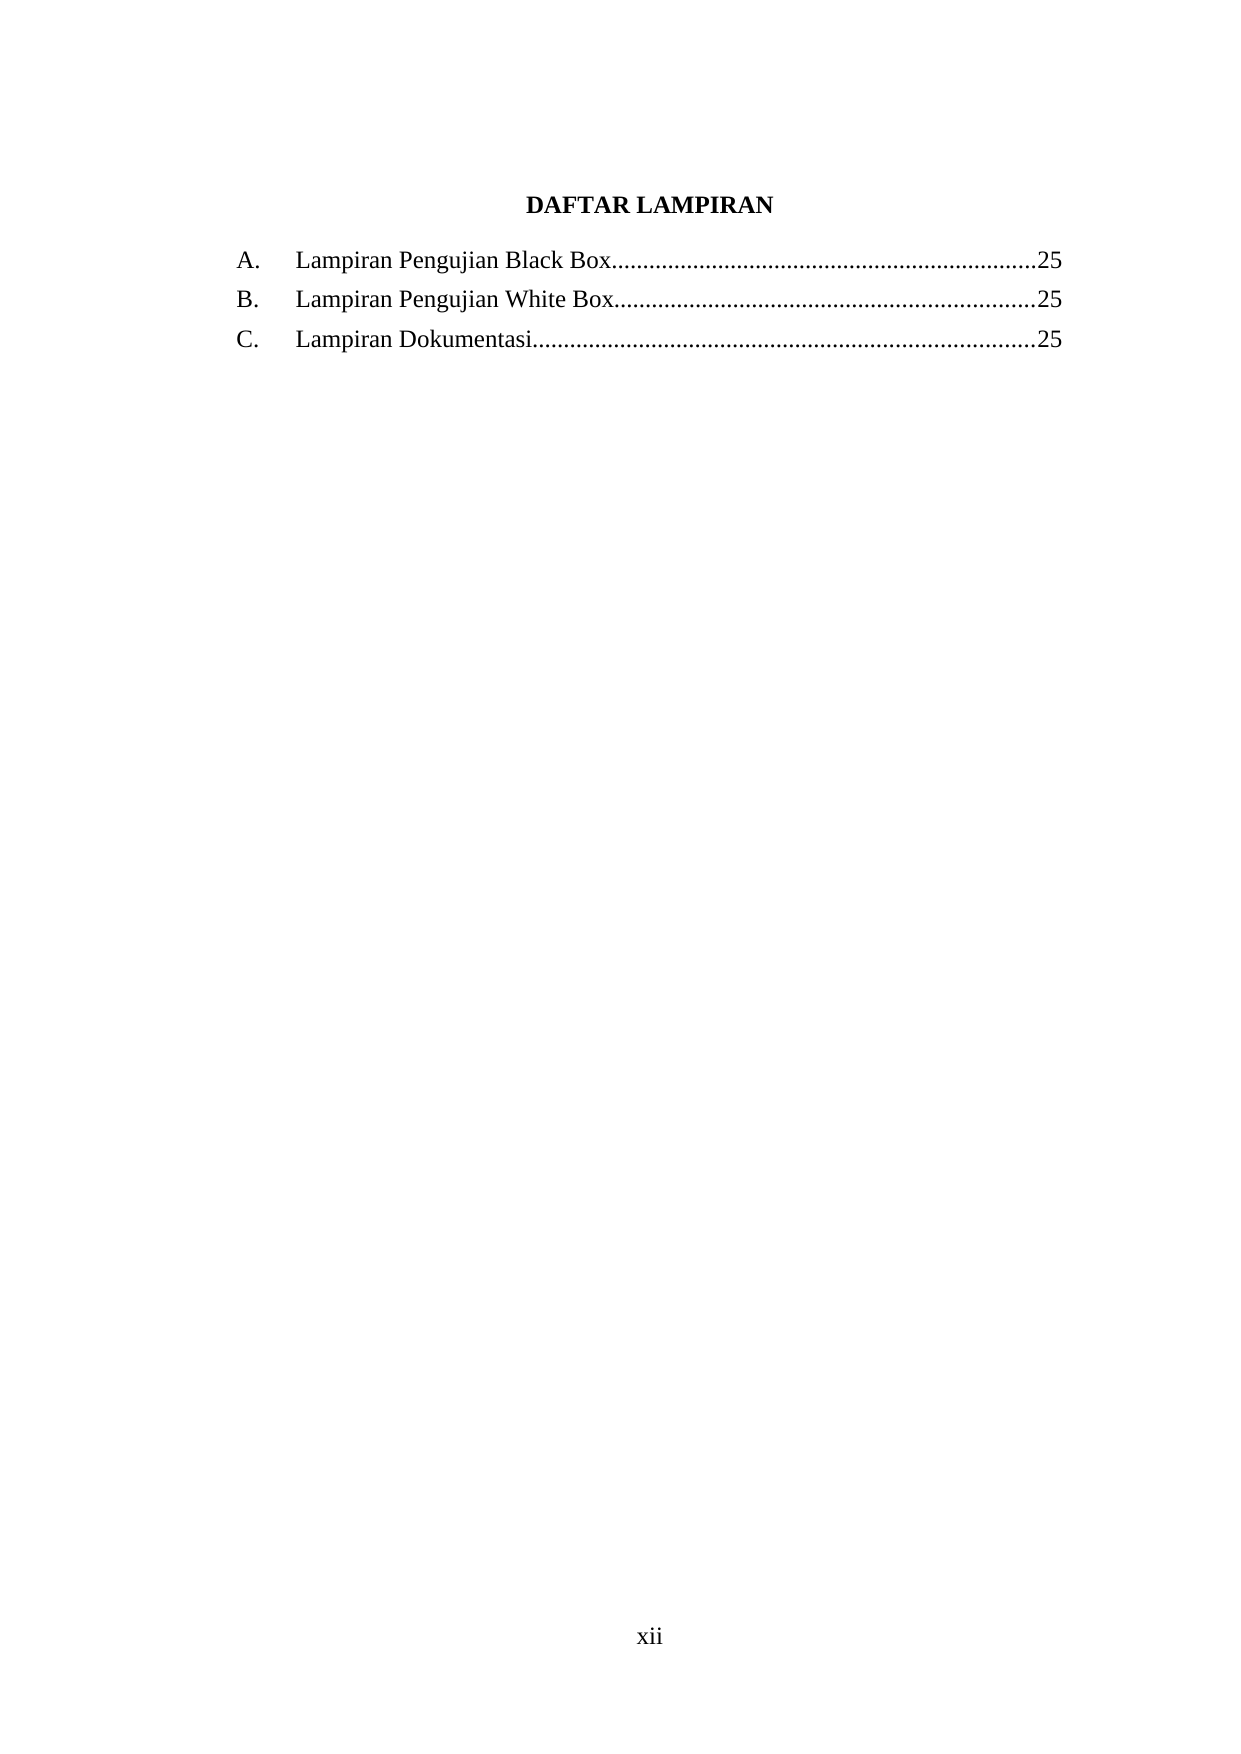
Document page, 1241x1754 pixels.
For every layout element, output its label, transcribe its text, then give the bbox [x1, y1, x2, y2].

subtitle DAFTAR LAMPIRAN [236, 190, 1063, 218]
text C. Lampiran Dokumentasi 25 [236, 324, 1063, 352]
text B. Lampiran Pengujian White Box 25 [236, 284, 1063, 313]
text A. Lampiran Pengujian Black Box 25 [236, 245, 1063, 274]
